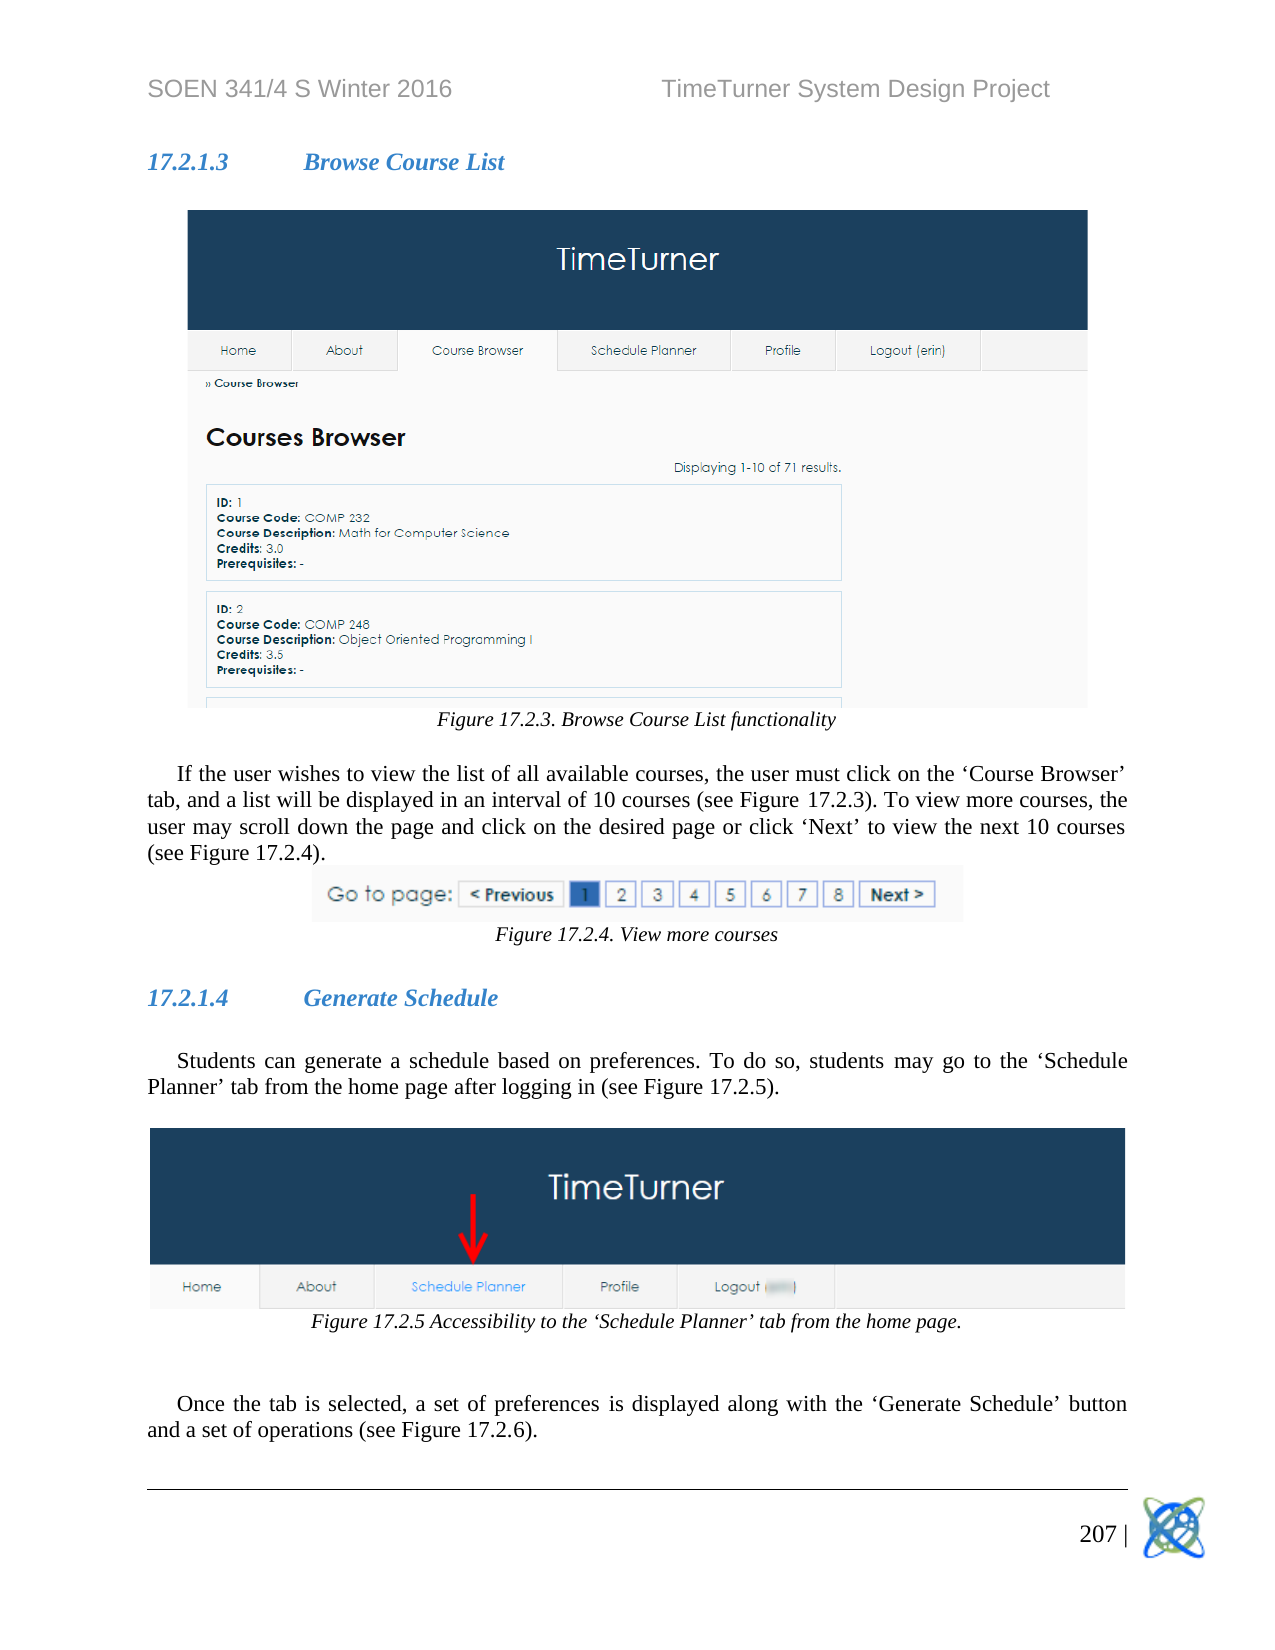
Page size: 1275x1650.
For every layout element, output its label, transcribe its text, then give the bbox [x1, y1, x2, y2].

text Generate Schedule [147, 983, 1128, 1012]
picture [311, 865, 964, 922]
picture [150, 1128, 1125, 1309]
text Figure 17.2.4. View more courses [147, 922, 1128, 946]
picture [187, 210, 1088, 708]
text Students can generate a schedule based on preferences. To do so, students may go to the ‘Schedule Planner’ tab from the home page after logging in (see Figure 17.2.5). [147, 1047, 1128, 1100]
picture [1123, 1490, 1224, 1566]
text Figure 17.2.3. Browse Course List functionality [147, 707, 1128, 731]
text Browse Course List [147, 147, 1128, 176]
text If the user wishes to view the list of all available courses, the user must click on the ‘Course Browser’ tab, and a list will be displayed in an interval of 10 courses (see Figure 17.2.3). To view more courses, the user may scroll down the page and click on the desired page or click ‘Next’ to view the next 10 courses (see Figure 17.2.4). [147, 760, 1128, 865]
text Once the tab is selected, a set of preferences is displayed along with the ‘Generate Schedule’ button and a set of operations (see Figure 17.2.6). [147, 1390, 1128, 1443]
text Figure 17.2.5 Accessibility to the ‘Schedule Planner’ tab from the home page. [147, 1309, 1128, 1333]
